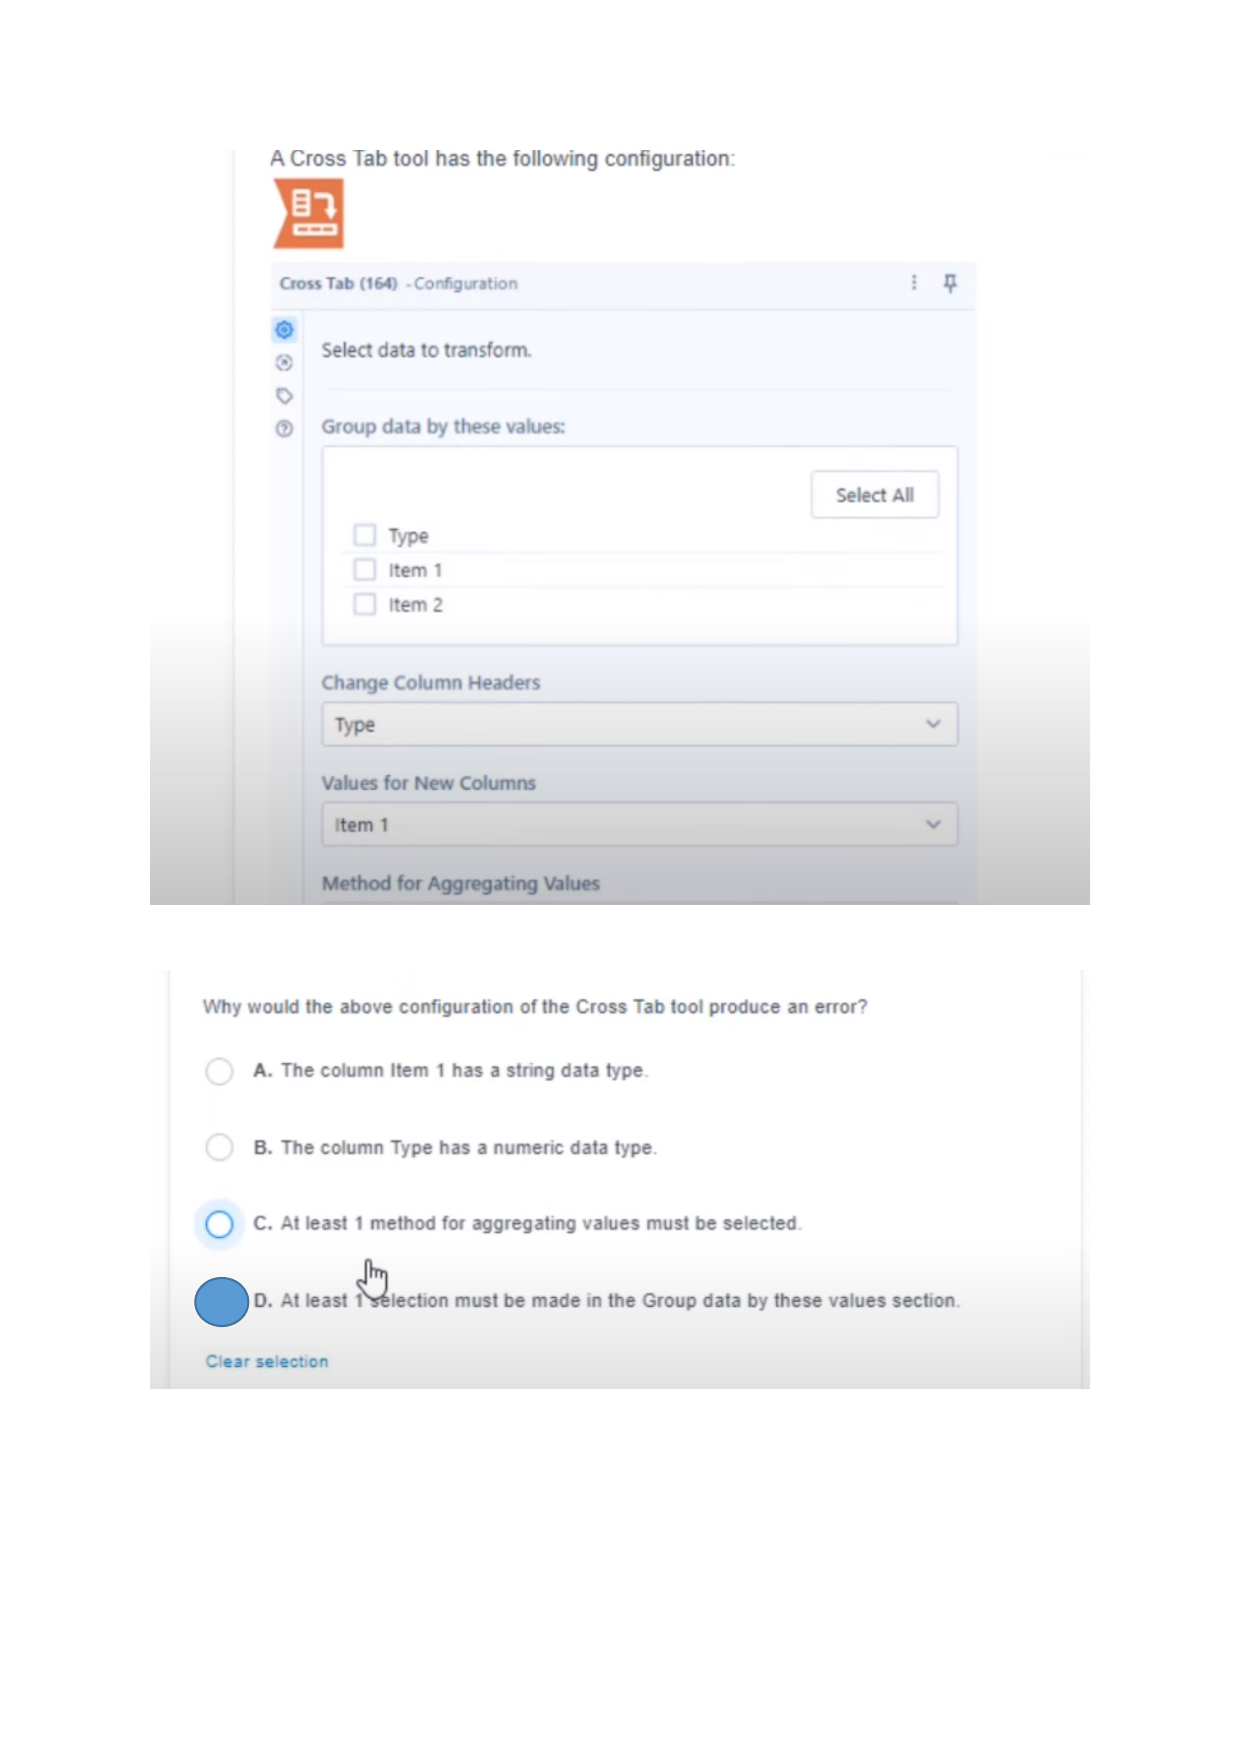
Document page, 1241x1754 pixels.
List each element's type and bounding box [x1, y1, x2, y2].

picture [150, 150, 1091, 905]
picture [150, 970, 1091, 1389]
